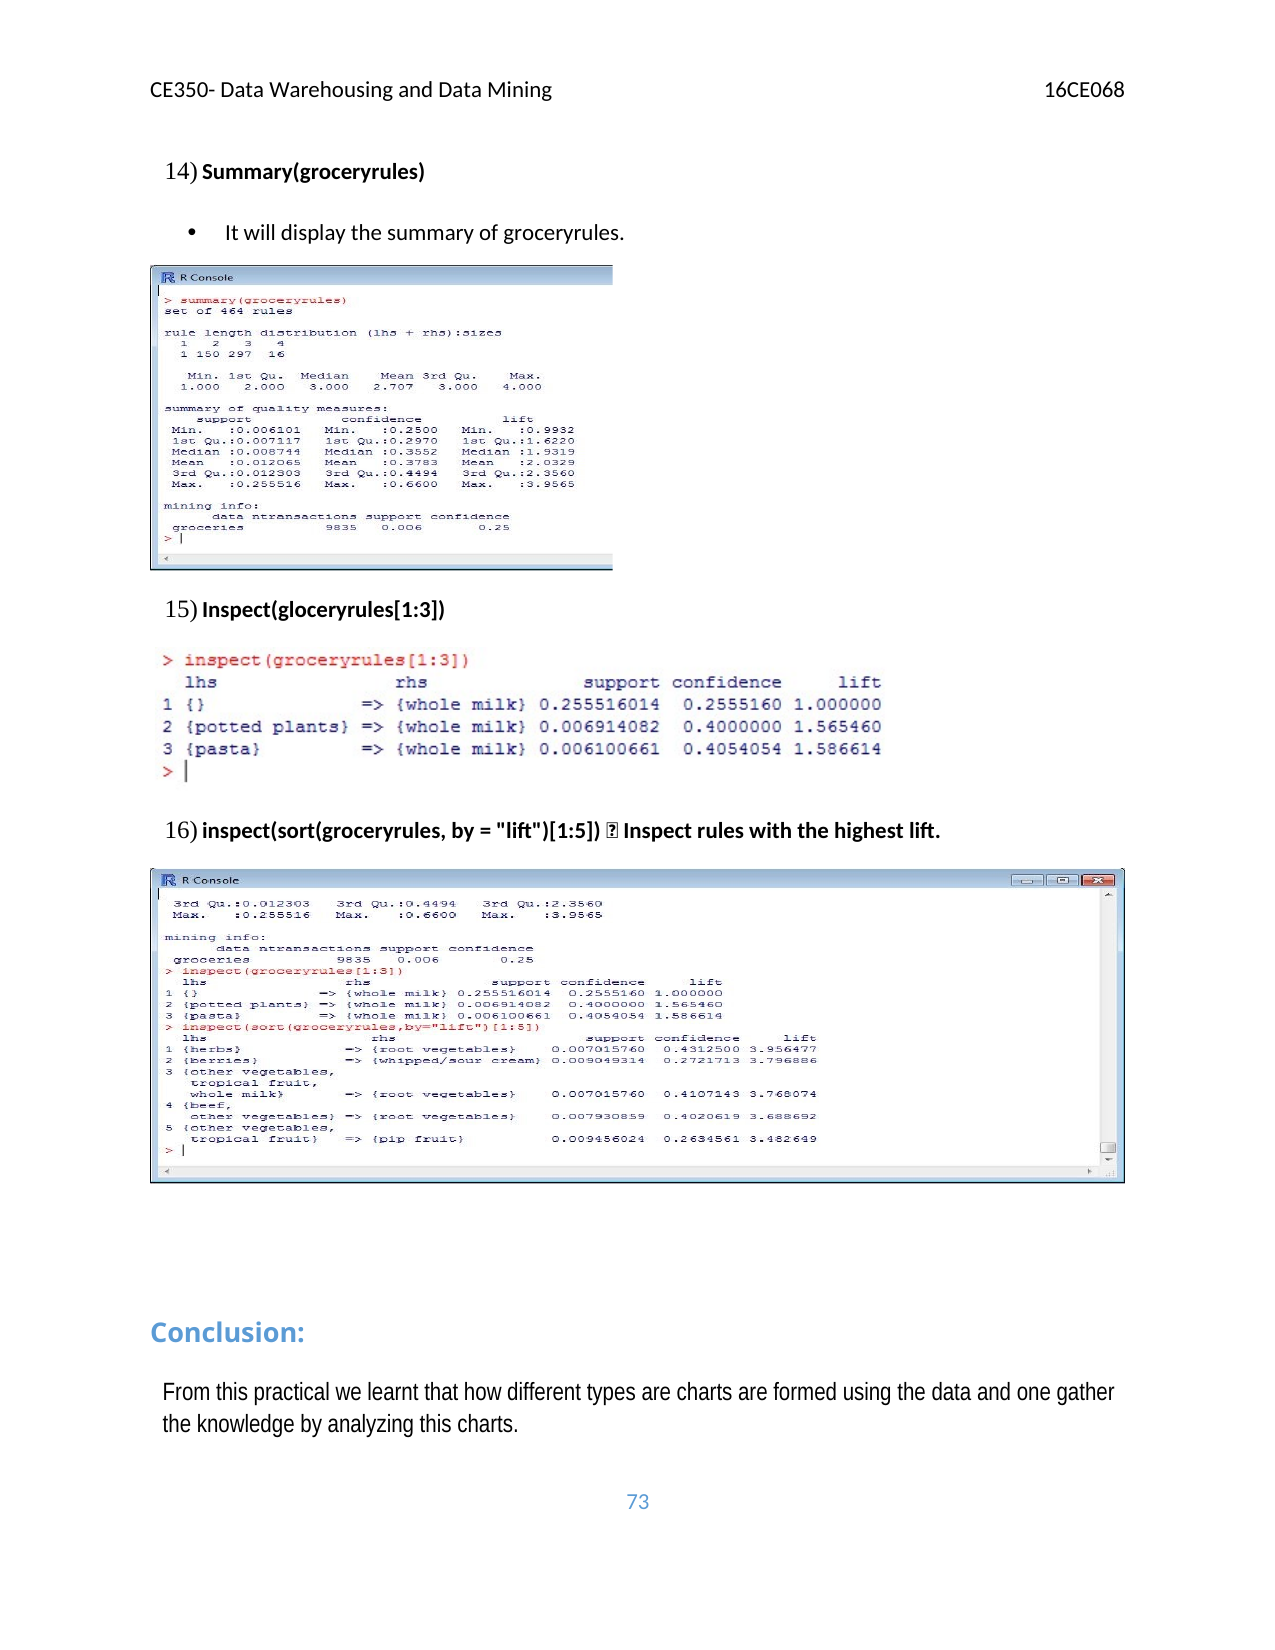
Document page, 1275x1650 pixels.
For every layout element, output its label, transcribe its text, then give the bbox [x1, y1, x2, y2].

list Inspect(gloceryrules[1:3]) [164, 594, 1109, 623]
picture [154, 647, 925, 792]
list Summary(groceryrules) [164, 156, 1109, 185]
subtitle Conclusion: [150, 1314, 1125, 1351]
picture [150, 264, 613, 571]
list inspect(sort(groceryrules, by = "lift")[1:5])  Inspect rules with the highest lift. [164, 815, 1109, 844]
text From this practical we learnt that how different types are charts are formed using the data and one gather the knowledge by analyzing this charts. [162, 1377, 1125, 1438]
picture [150, 868, 1125, 1184]
list It will display the summary of groceryrules. [187, 217, 1109, 246]
